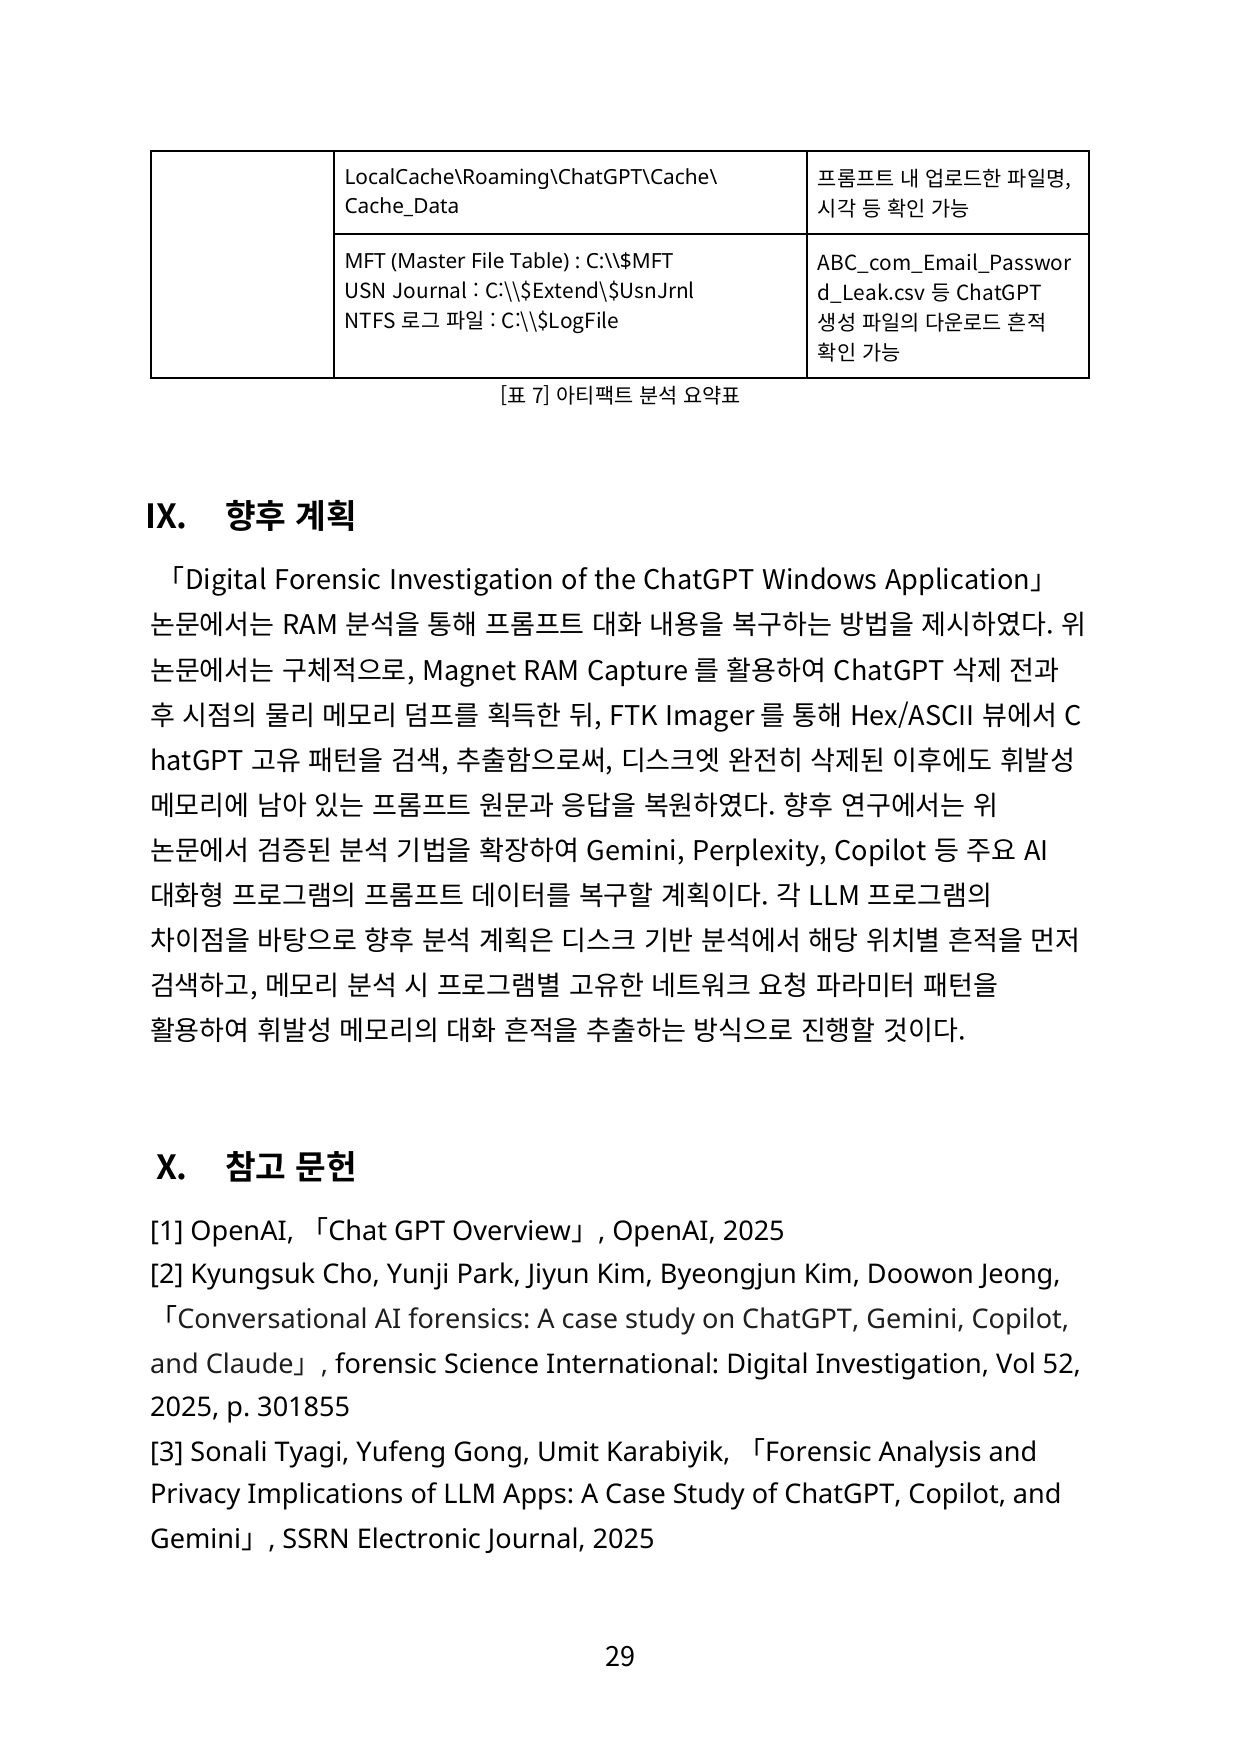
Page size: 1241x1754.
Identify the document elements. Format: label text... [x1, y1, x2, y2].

text [표 7] 아티팩트 분석 요약표 [150, 379, 1090, 409]
subtitle 향후 계획 [187, 490, 1090, 538]
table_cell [808, 152, 1088, 233]
text [2] Kyungsuk Cho, Yunji Park, Jiyun Kim, Byeongjun Kim, Doowon Jeong, 「Conversational AI forensics: A case study on ChatGPT, Gemini, Copilot, and Claude」, forensic Science International: Digital Investigation, Vol 52, 2025, p. 301855 [150, 1254, 1090, 1424]
text [3] Sonali Tyagi, Yufeng Gong, Umit Karabiyik, 「Forensic Analysis and Privacy Implications of LLM Apps: A Case Study of ChatGPT, Copilot, and Gemini」, SSRN Electronic Journal, 2025 [150, 1429, 1090, 1556]
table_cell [335, 152, 806, 233]
text [1] OpenAI, 「Chat GPT Overview」, OpenAI, 2025 [150, 1209, 1090, 1248]
text 「Digital Forensic Investigation of the ChatGPT Windows Application」 논문에서는 RAM 분석을 통해 프롬프트 대화 내용을 복구하는 방법을 제시하였다. 위 논문에서는 구체적으로, Magnet RAM Capture를 활용하여 ChatGPT 삭제 전과 후 시점의 물리 메모리 덤프를 획득한 뒤, FTK Imager를 통해 Hex/ASCII 뷰에서 ChatGPT 고유 패턴을 검색, 추출함으로써, 디스크엣 완전히 삭제된 이후에도 휘발성 메모리에 남아 있는 프롬프트 원문과 응답을 복원하였다. 향후 연구에서는 위 논문에서 검증된 분석 기법을 확장하여 Gemini, Perplexity, Copilot 등 주요 AI 대화형 프로그램의 프롬프트 데이터를 복구할 계획이다. 각 LLM 프로그램의 차이점을 바탕으로 향후 분석 계획은 디스크 기반 분석에서 해당 위치별 흔적을 먼저 검색하고, 메모리 분석 시 프로그램별 고유한 네트워크 요청 파라미터 패턴을 활용하여 휘발성 메모리의 대화 흔적을 추출하는 방식으로 진행할 것이다. [150, 558, 1090, 1048]
table_cell MFT (Master File Table) : C:\\$MFT USN Journal : C:\\$Extend\$UsnJrnl NTFS 로그 파일 : C:\\$LogFile [335, 235, 806, 377]
table_cell ABC_com_Email_Password_Leak.csv 등 ChatGPT 생성 파일의 다운로드 흔적 확인 가능 [808, 235, 1088, 377]
subtitle 참고 문헌 [187, 1141, 1090, 1189]
